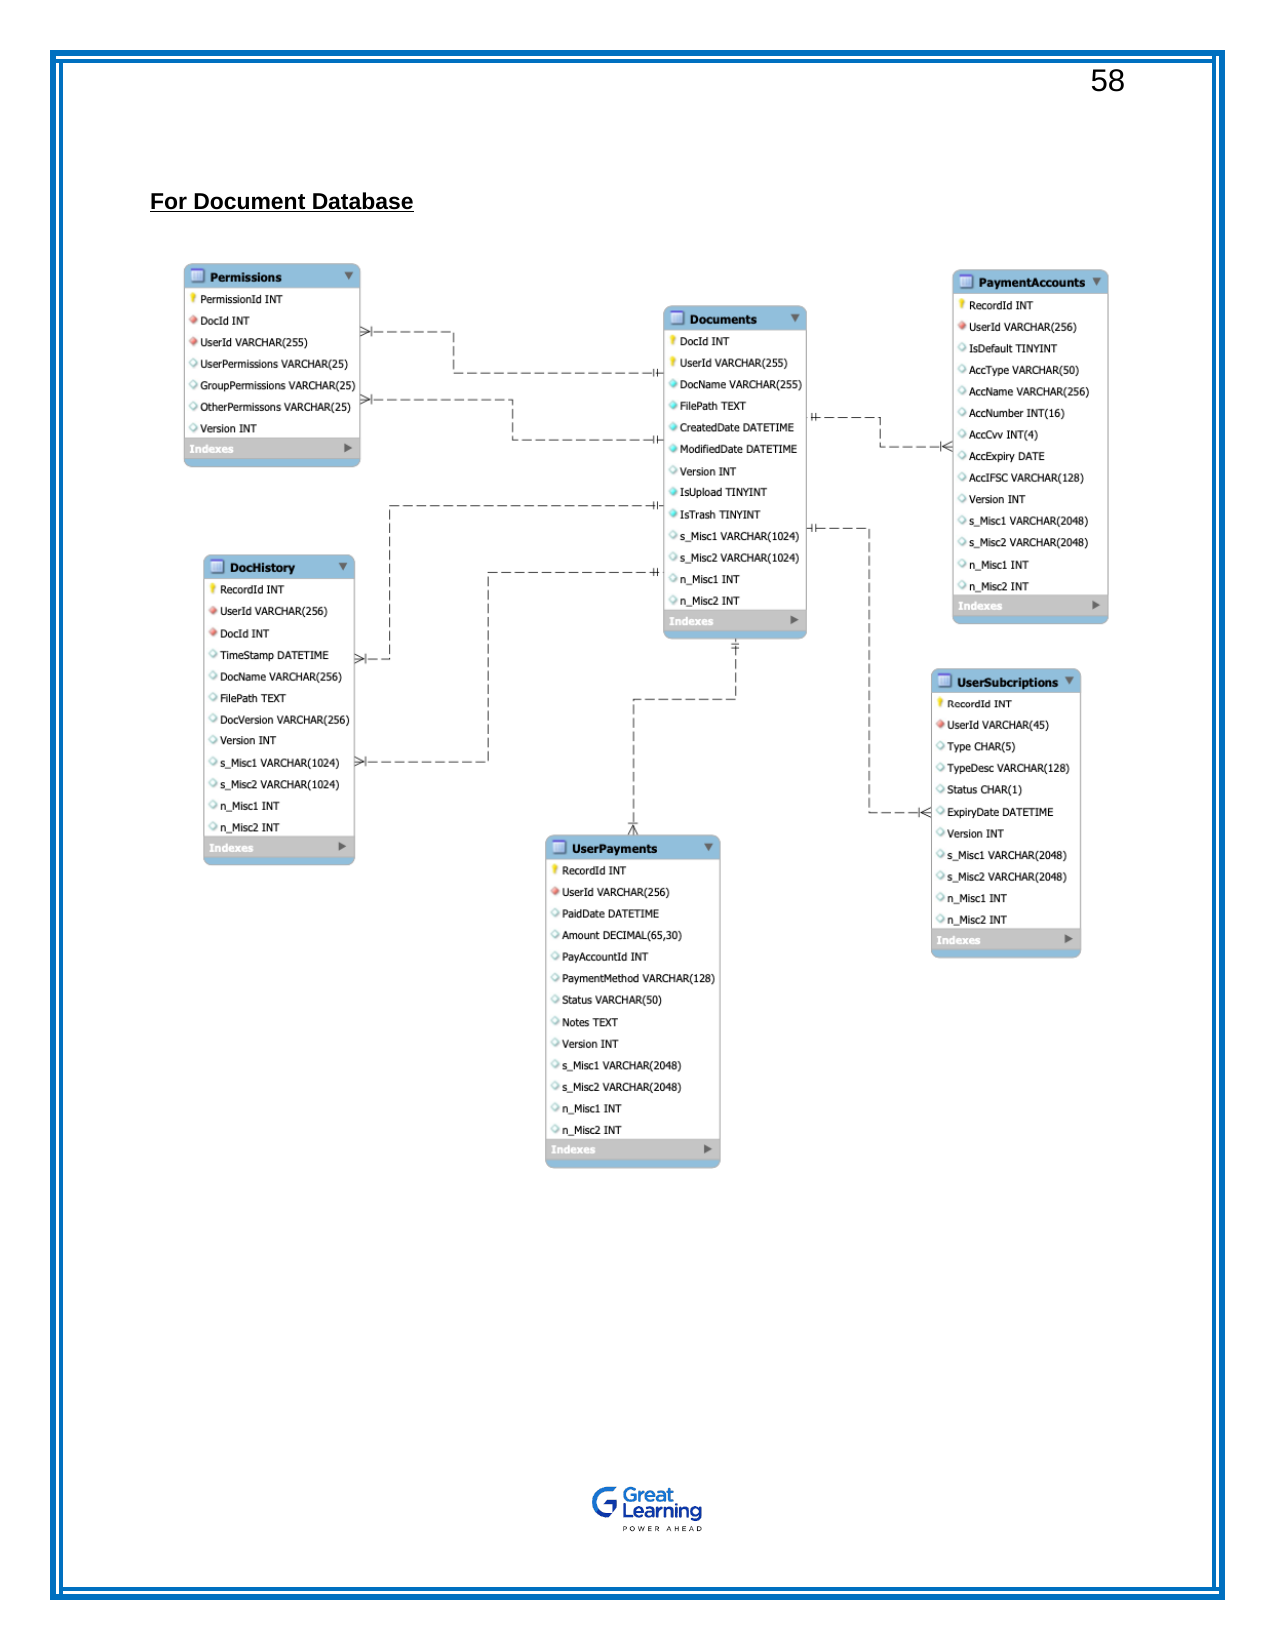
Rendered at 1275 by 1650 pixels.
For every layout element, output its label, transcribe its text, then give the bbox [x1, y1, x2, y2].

subtitle For Document Database [150, 188, 1125, 214]
picture [584, 1478, 707, 1538]
picture [150, 256, 1125, 1174]
